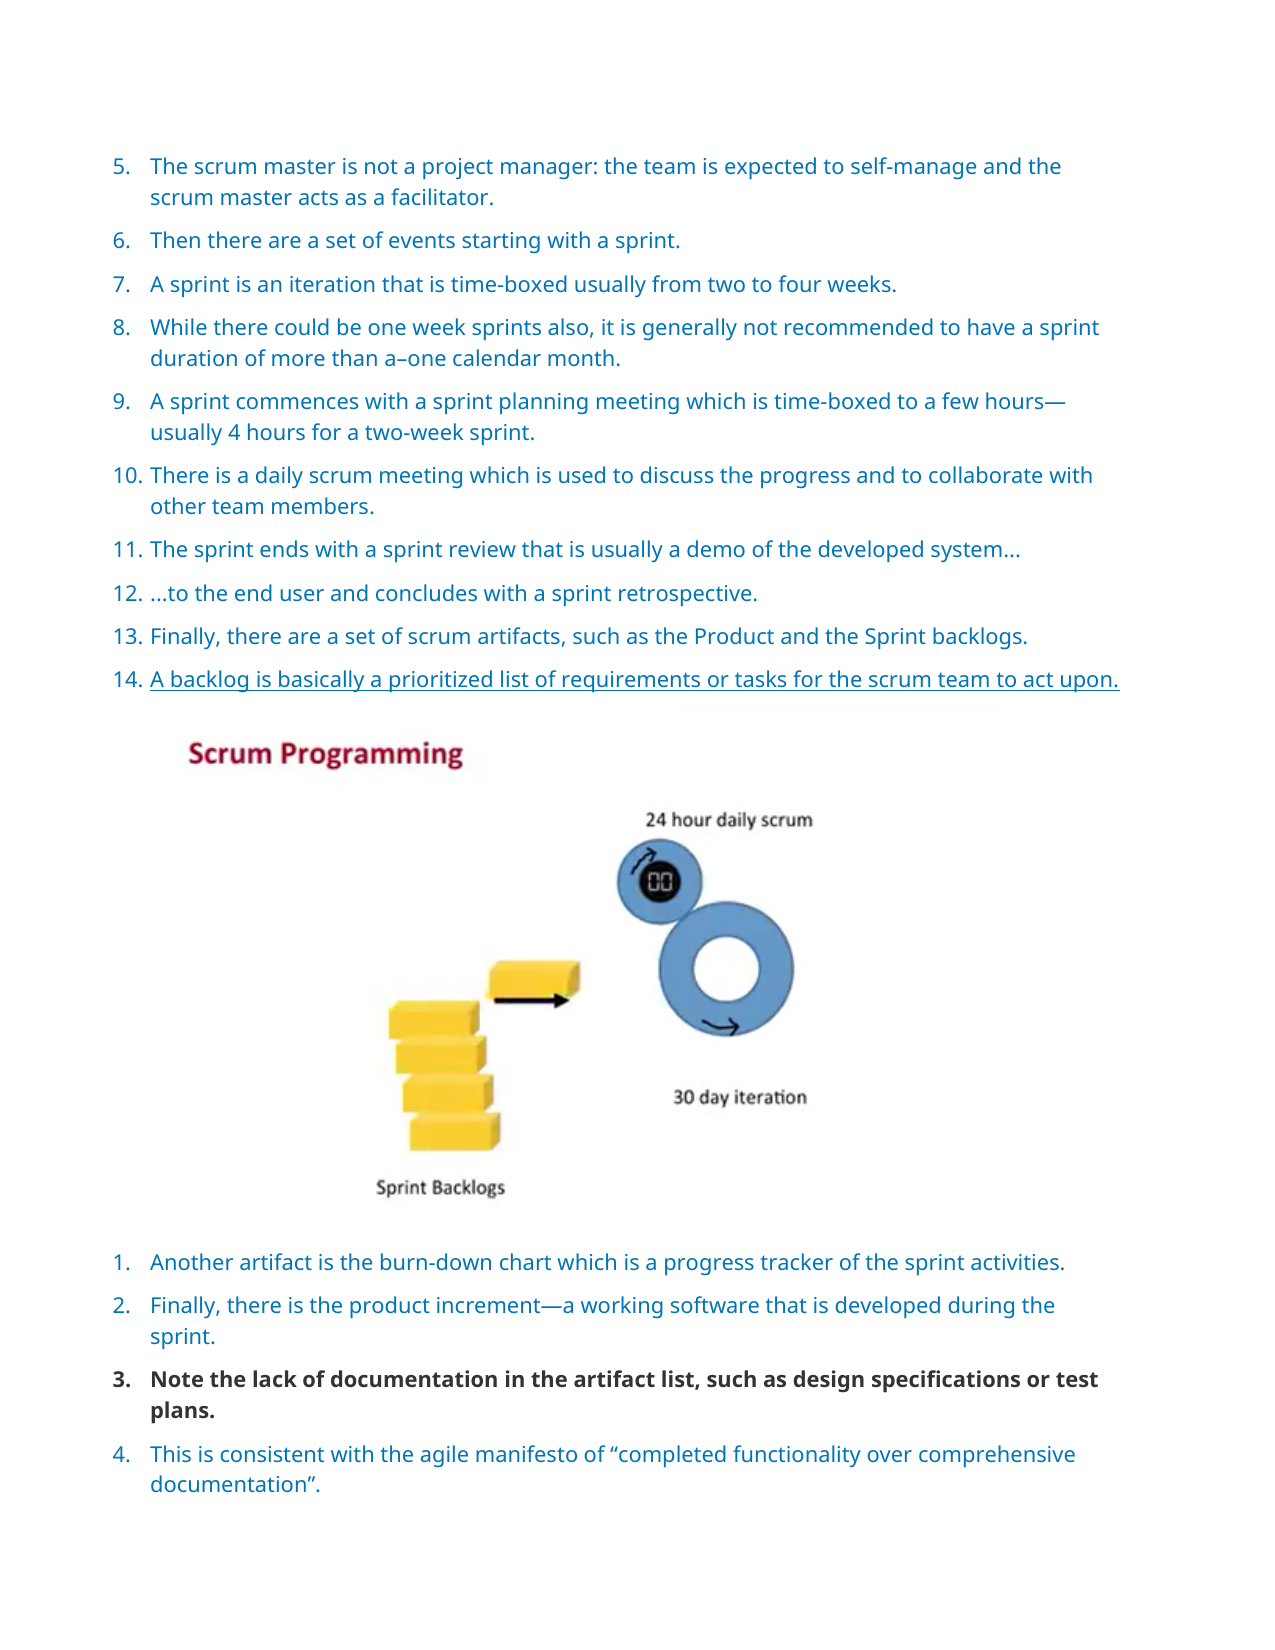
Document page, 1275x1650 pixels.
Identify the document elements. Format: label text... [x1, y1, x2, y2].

list Finally, there is the product increment—a working software that is developed during the sprint. [112, 1289, 1125, 1351]
list The sprint ends with a sprint review that is usually a demo of the developed system... [112, 533, 1125, 564]
picture [150, 706, 1001, 1215]
list A backlog is basically a prioritized list of requirements or tasks for the scrum team to act upon. [112, 663, 1125, 694]
list Note the lack of documentation in the artifact list, such as design specifications or test plans. [112, 1363, 1125, 1425]
list While there could be one week sprints also, it is generally not recommended to have a sprint duration of more than a–one calendar month. [112, 311, 1125, 372]
list Then there are a set of events starting with a sprint. [112, 224, 1125, 255]
list ...to the end user and concludes with a sprint retrospective. [112, 577, 1125, 607]
list Another artifact is the burn-down chart which is a progress tracker of the sprint activities. [112, 1246, 1125, 1277]
list This is consistent with the agile manifesto of “completed functionality over comprehensive documentation”. [112, 1437, 1125, 1499]
list A sprint is an iteration that is time-boxed usually from two to four weeks. [112, 267, 1125, 298]
list A sprint commences with a sprint planning meeting which is time-boxed to a few hours—usually 4 hours for a two-week sprint. [112, 385, 1125, 447]
list There is a daily scrum meeting which is used to discuss the progress and to collaborate with other team members. [112, 459, 1125, 521]
list Finally, there are a set of scrum artifacts, such as the Product and the Sprint backlogs. [112, 620, 1125, 651]
list The scrum master is not a project manager: the team is expected to self-manage and the scrum master acts as a facilitator. [112, 150, 1125, 212]
